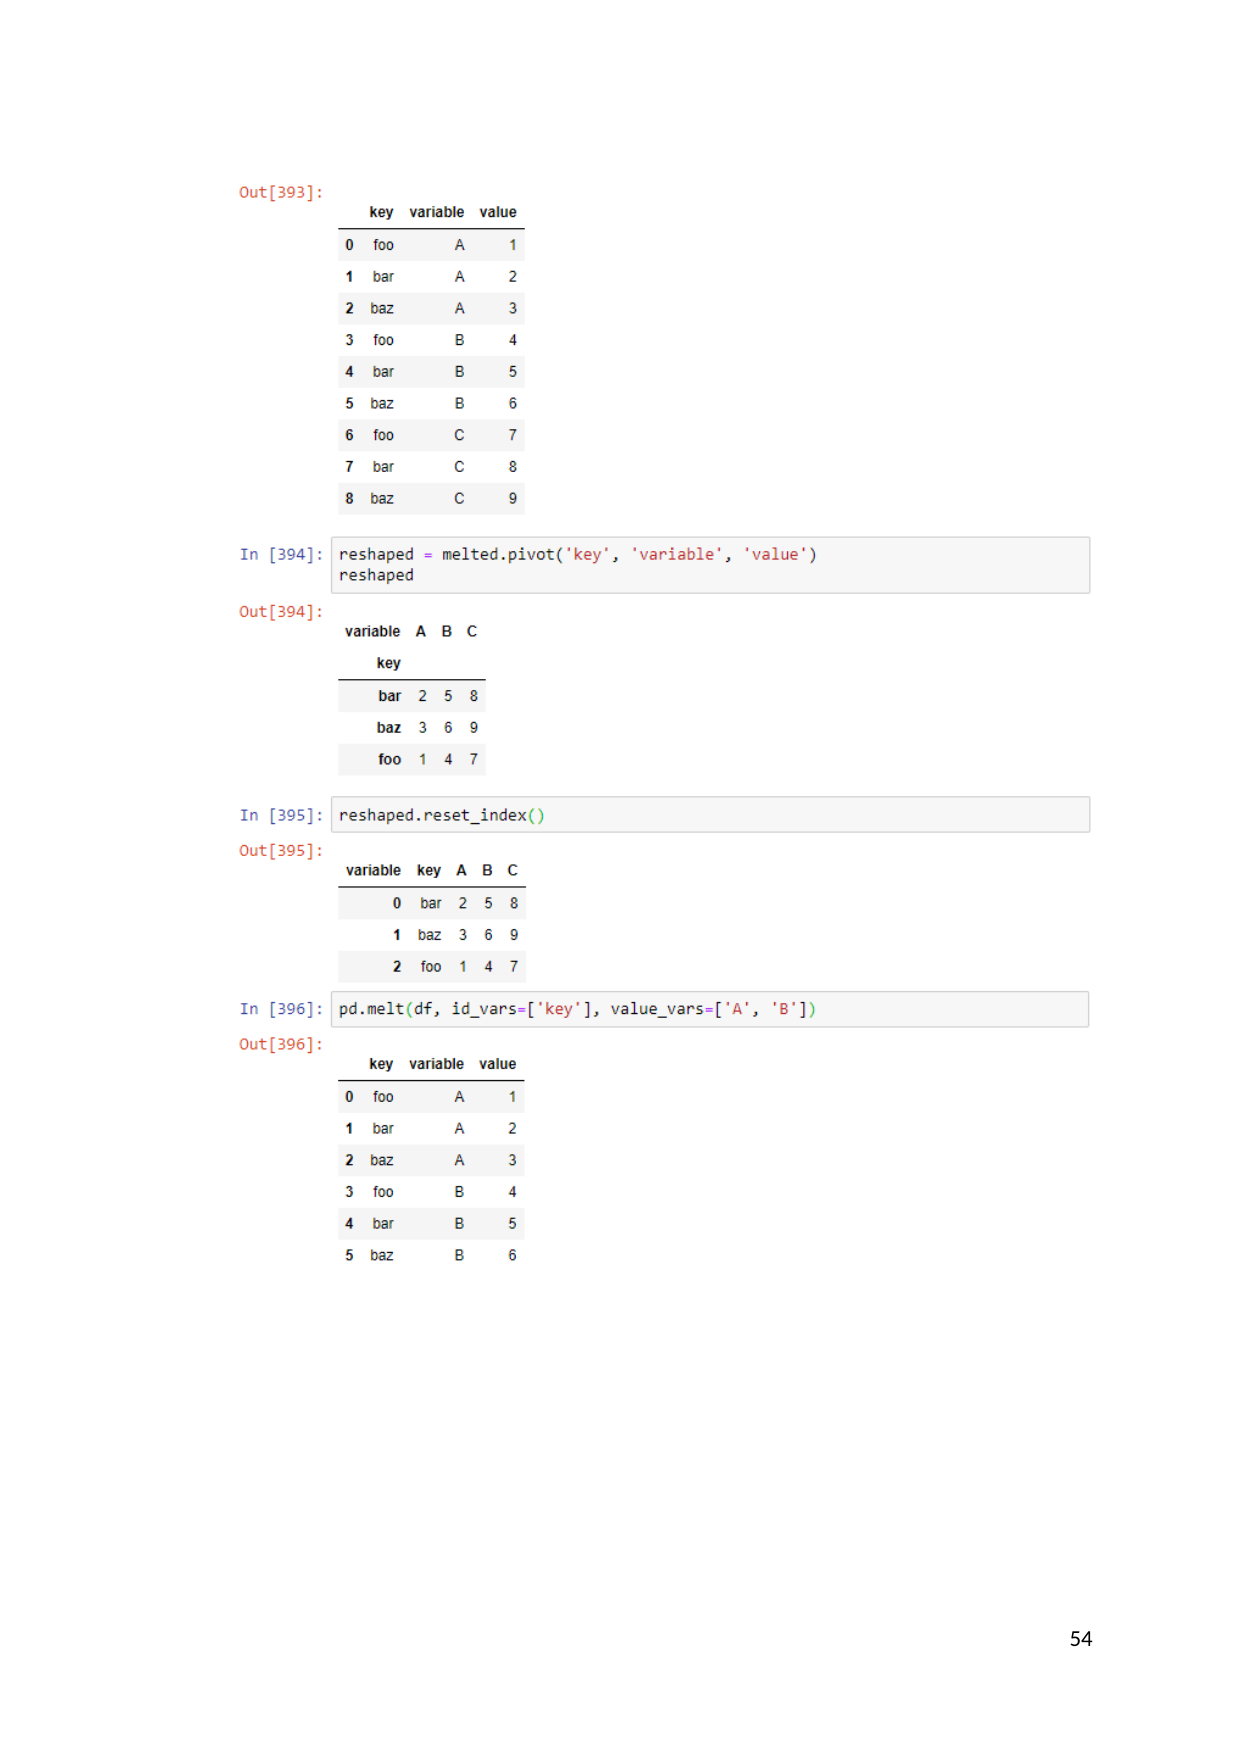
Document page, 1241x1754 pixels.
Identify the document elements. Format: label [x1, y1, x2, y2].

picture [236, 985, 1093, 1269]
picture [236, 177, 1093, 984]
